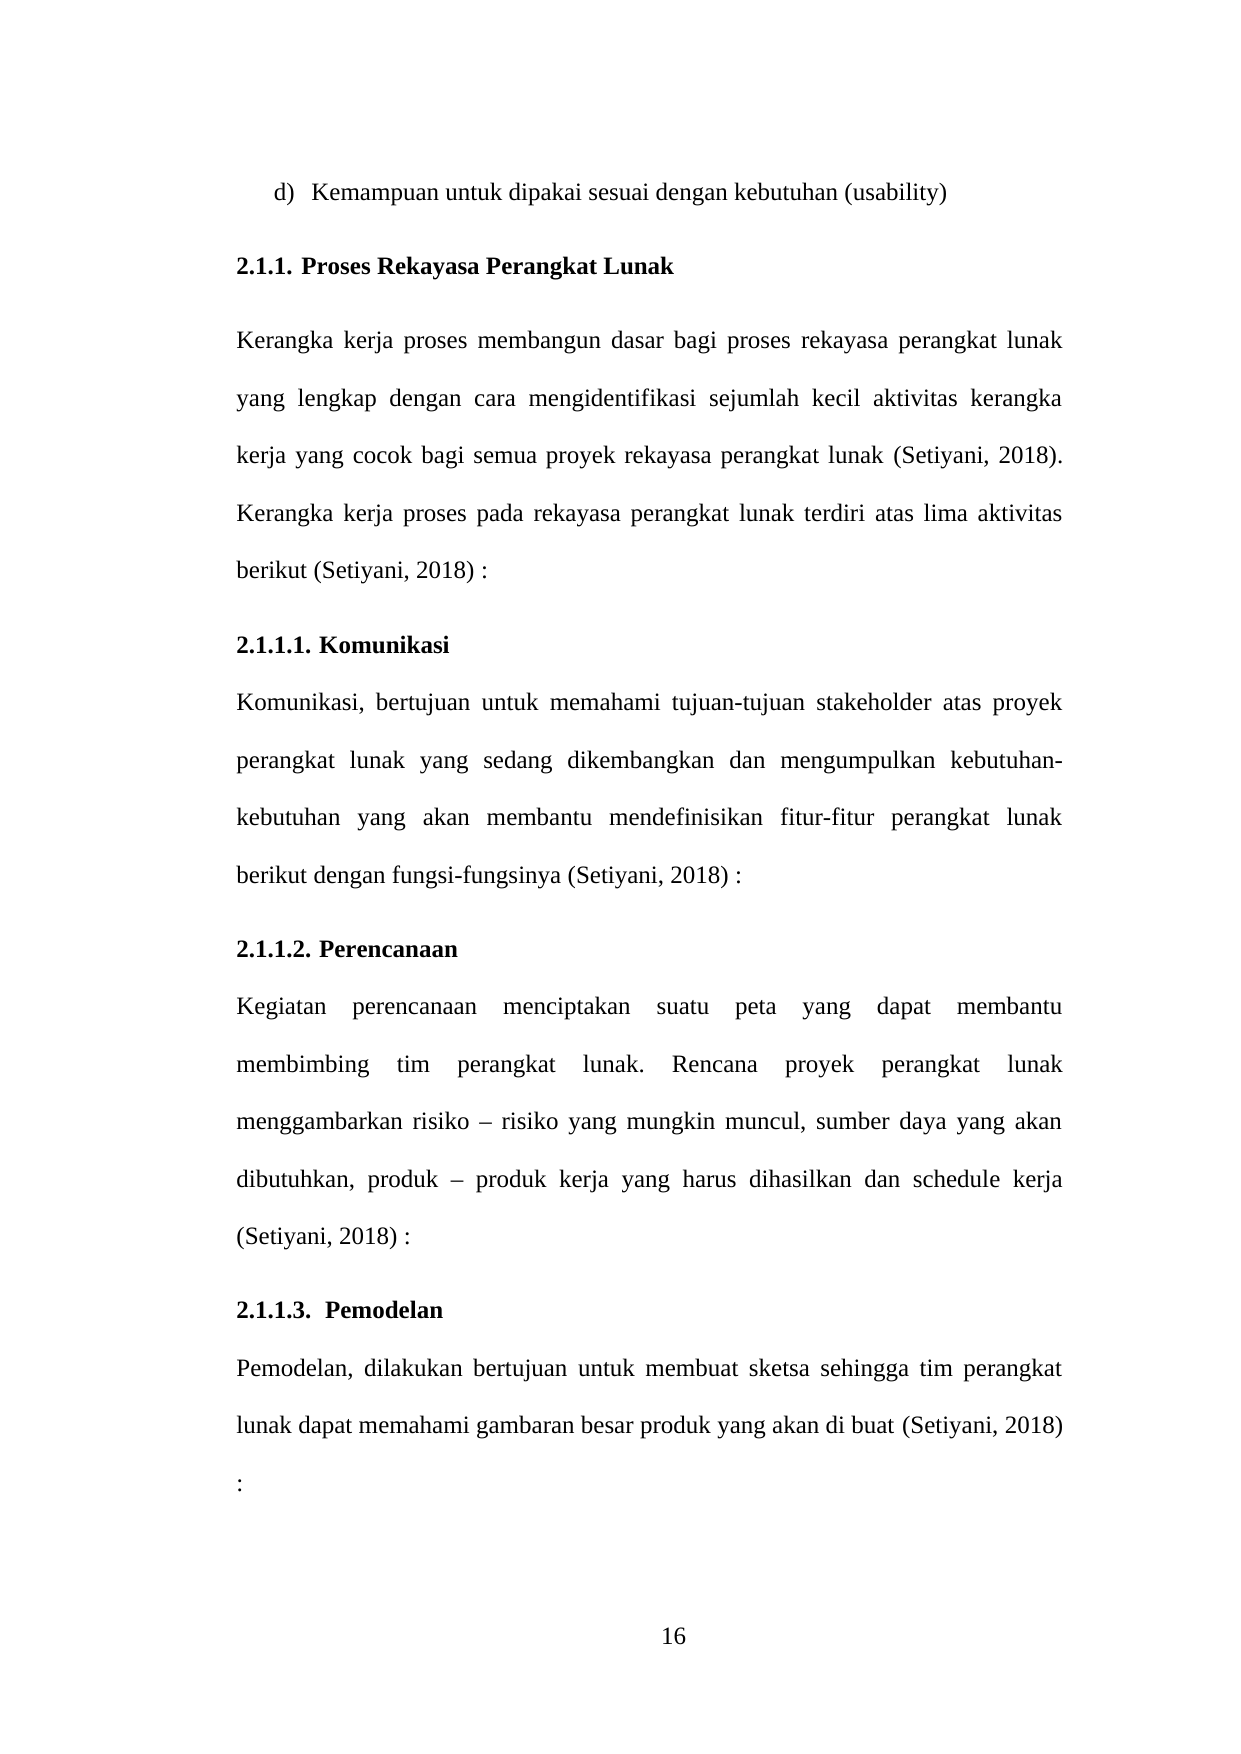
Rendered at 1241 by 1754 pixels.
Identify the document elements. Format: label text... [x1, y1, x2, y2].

text Kegiatan perencanaan menciptakan suatu peta yang dapat membantu membimbing tim perangkat lunak. Rencana proyek perangkat lunak menggambarkan risiko – risiko yang mungkin muncul, sumber daya yang akan dibutuhkan, produk – produk kerja yang harus dihasilkan dan schedule kerja : [236, 991, 1063, 1250]
text Pemodelan, dilakukan bertujuan untuk membuat sketsa sehingga tim perangkat lunak dapat memahami gambaran besar produk yang akan di buat : [236, 1353, 1063, 1497]
subtitle Proses Rekayasa Perangkat Lunak [236, 251, 1063, 280]
text Kerangka kerja proses membangun dasar bagi proses rekayasa perangkat lunak yang lengkap dengan cara mengidentifikasi sejumlah kecil aktivitas kerangka kerja yang cocok bagi semua proyek rekayasa perangkat lunak . Kerangka kerja proses pada rekayasa perangkat lunak terdiri atas lima aktivitas berikut : [236, 326, 1063, 584]
subtitle Komunikasi [236, 630, 1063, 658]
list Kemampuan untuk dipakai sesuai dengan kebutuhan (usability) [274, 177, 1063, 206]
text Komunikasi, bertujuan untuk memahami tujuan-tujuan stakeholder atas proyek perangkat lunak yang sedang dikembangkan dan mengumpulkan kebutuhan-kebutuhan yang akan membantu mendefinisikan fitur-fitur perangkat lunak berikut dengan fungsi-fungsinya : [236, 687, 1063, 888]
subtitle Perencanaan [236, 934, 1063, 963]
subtitle Pemodelan [236, 1296, 1063, 1324]
